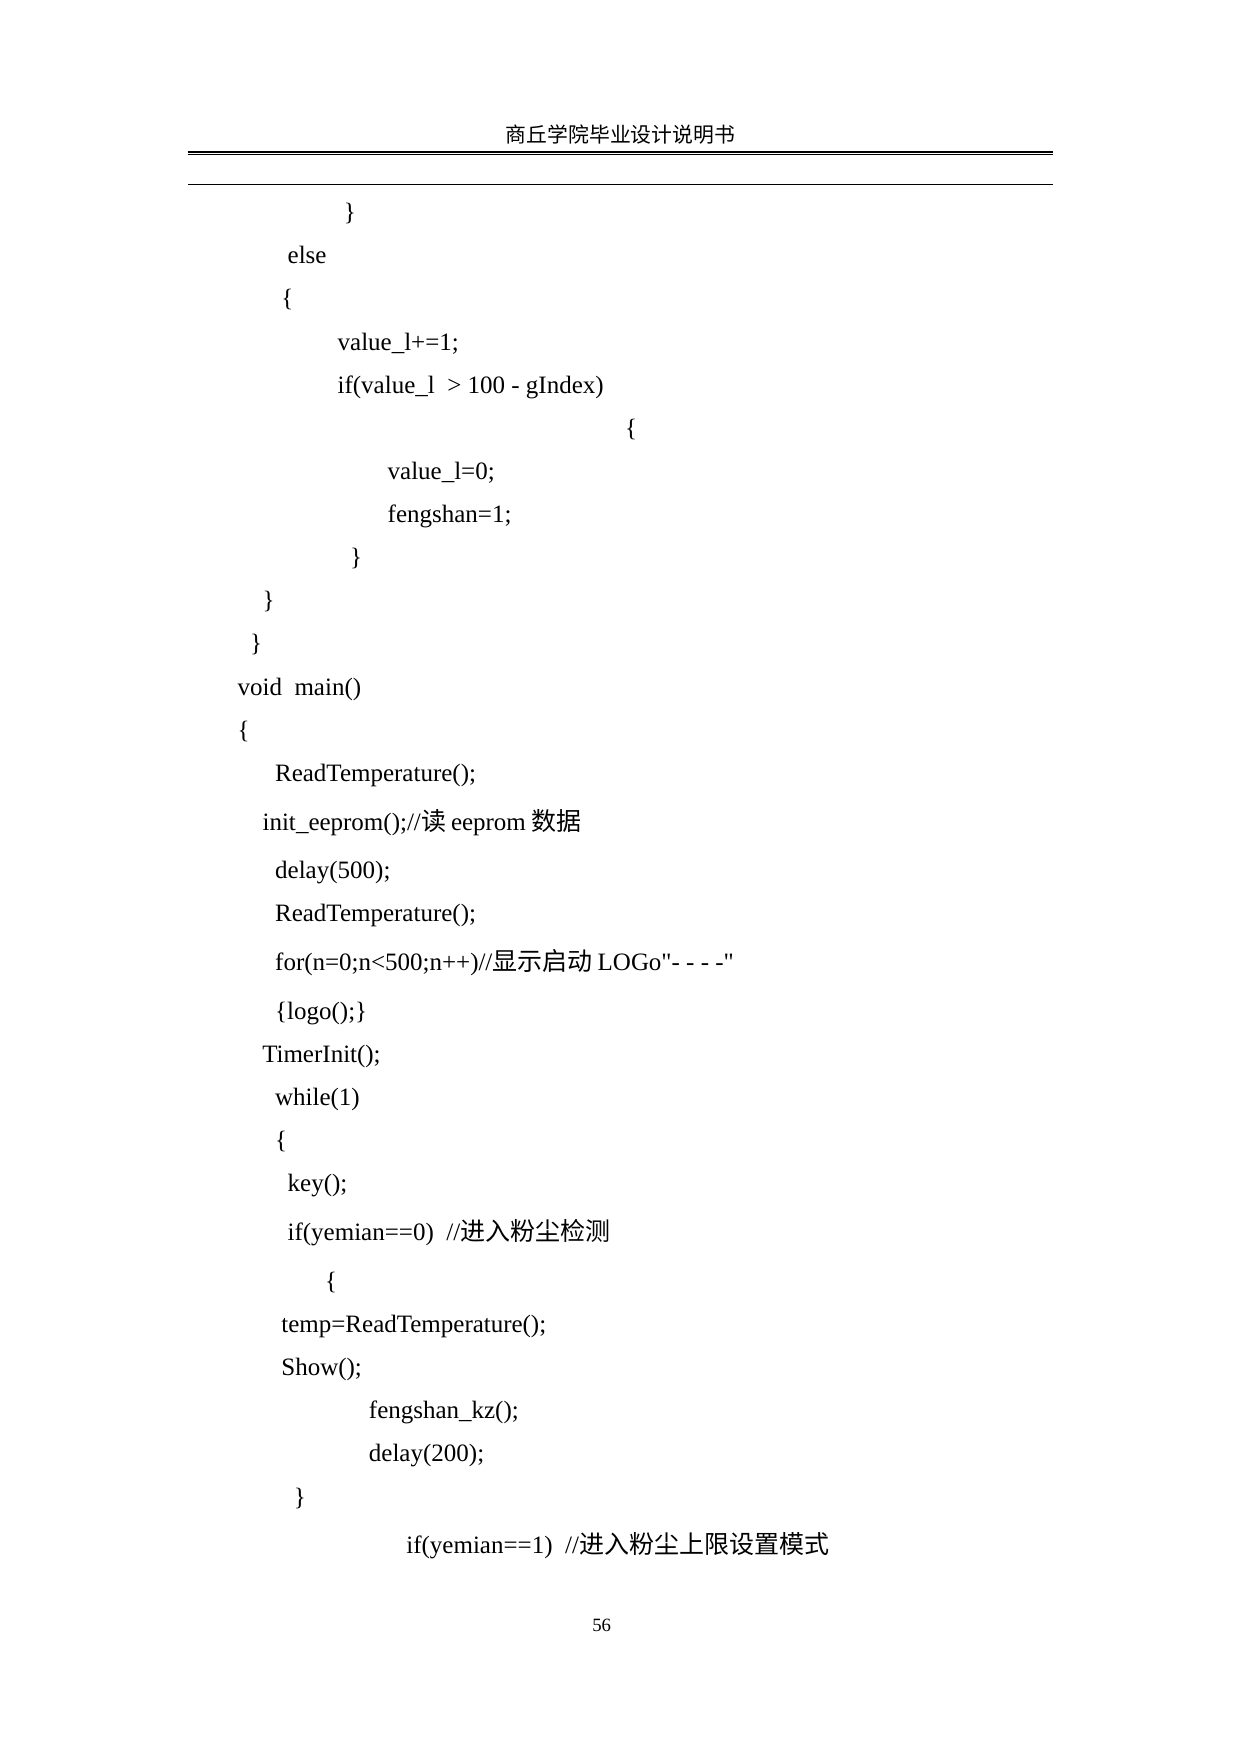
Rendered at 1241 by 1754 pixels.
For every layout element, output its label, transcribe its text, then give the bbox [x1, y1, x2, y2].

text } [187, 628, 1053, 657]
text { [187, 1266, 1053, 1295]
text if(yemian==0) //进入粉尘检测 [187, 1212, 1053, 1248]
text init_eeprom();//读eeprom数据 [187, 801, 1053, 837]
text { [187, 413, 1053, 442]
text } [187, 585, 1053, 614]
text } [187, 197, 1053, 226]
text {logo();} [187, 996, 1053, 1025]
text for(n=0;n<500;n++)//显示启动LOGo"- - - -" [187, 942, 1053, 978]
text while(1) [187, 1082, 1053, 1111]
text fengshan=1; [187, 499, 1053, 528]
text void main() [187, 672, 1053, 700]
text value_l=0; [187, 456, 1053, 485]
text fengshan_kz(); [187, 1395, 1053, 1424]
text delay(200); [187, 1438, 1053, 1467]
text temp=ReadTemperature(); [187, 1309, 1053, 1338]
text else [187, 240, 1053, 269]
text { [187, 1125, 1053, 1154]
text { [187, 715, 1053, 743]
text ReadTemperature(); [187, 758, 1053, 787]
text } [187, 1482, 1053, 1510]
text { [187, 283, 1053, 312]
text if(value_l > 100 - gIndex) [187, 370, 1053, 398]
text TimerInit(); [187, 1039, 1053, 1068]
text } [187, 542, 1053, 571]
text ReadTemperature(); [187, 898, 1053, 927]
text if(yemian==1) //进入粉尘上限设置模式 [187, 1525, 1053, 1561]
text Show(); [187, 1352, 1053, 1381]
text delay(500); [187, 855, 1053, 884]
text value_l+=1; [187, 327, 1053, 355]
text key(); [187, 1168, 1053, 1197]
